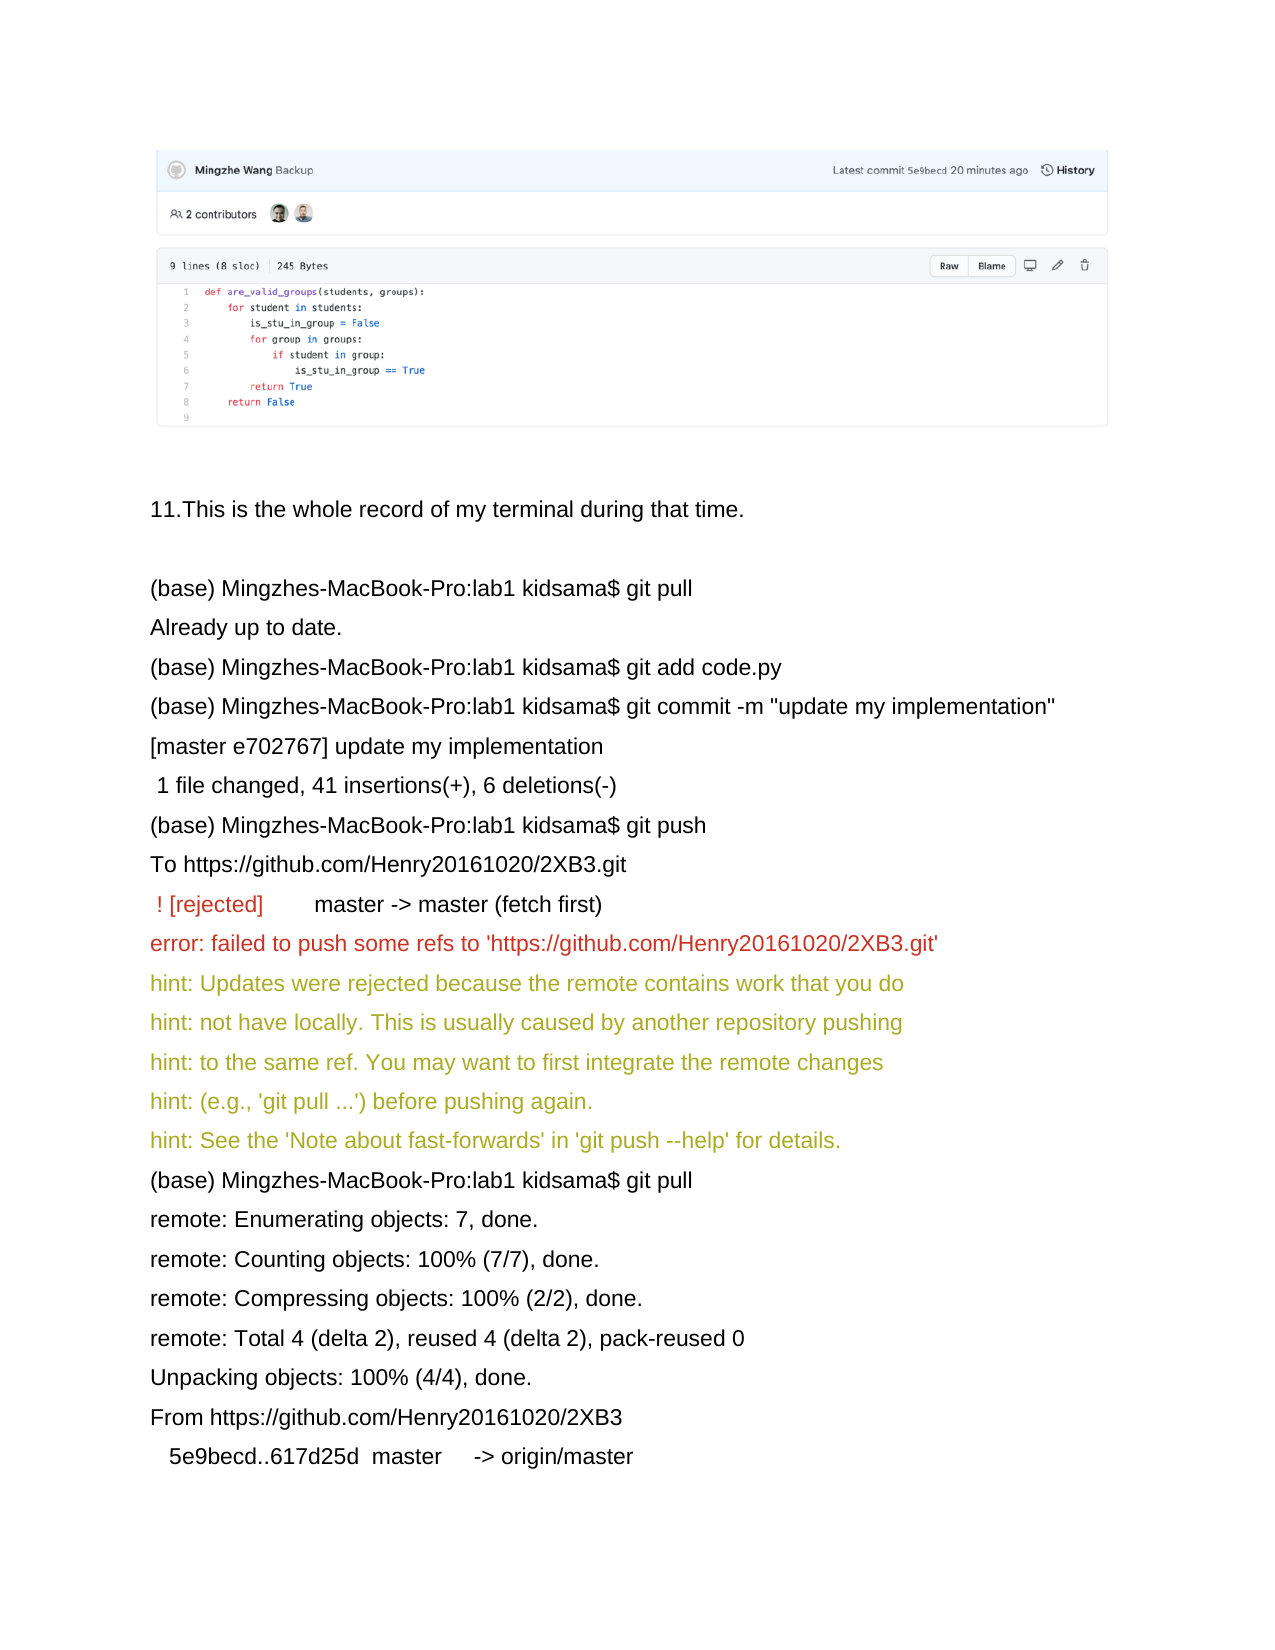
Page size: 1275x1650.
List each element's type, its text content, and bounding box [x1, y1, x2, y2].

text From https://github.com/Henry20161020/2XB3 [150, 1404, 1125, 1430]
text 11.This is the whole record of my terminal during that time. [150, 496, 1125, 522]
text 1 file changed, 41 insertions(+), 6 deletions(-) [150, 772, 1125, 798]
text (base) Mingzhes-MacBook-Pro:lab1 kidsama$ git push [150, 812, 1125, 838]
text [master e702767] update my implementation [150, 733, 1125, 759]
text error: failed to push some refs to 'https://github.com/Henry20161020/2XB3.git' [150, 930, 1125, 956]
text hint: to the same ref. You may want to first integrate the remote changes [150, 1048, 1125, 1075]
text Already up to date. [150, 614, 1125, 641]
text (base) Mingzhes-MacBook-Pro:lab1 kidsama$ git add code.py [150, 654, 1125, 680]
text remote: Enumerating objects: 7, done. [150, 1206, 1125, 1233]
text (base) Mingzhes-MacBook-Pro:lab1 kidsama$ git pull [150, 575, 1125, 601]
text hint: See the 'Note about fast-forwards' in 'git push --help' for details. [150, 1127, 1125, 1154]
text To https://github.com/Henry20161020/2XB3.git [150, 851, 1125, 877]
text ! [rejected] master -> master (fetch first) [150, 891, 1125, 917]
text remote: Total 4 (delta 2), reused 4 (delta 2), pack-reused 0 [150, 1325, 1125, 1351]
text hint: not have locally. This is usually caused by another repository pushing [150, 1009, 1125, 1035]
text Unpacking objects: 100% (4/4), done. [150, 1364, 1125, 1391]
text (base) Mingzhes-MacBook-Pro:lab1 kidsama$ git commit -m "update my implementation" [150, 693, 1125, 719]
text remote: Compressing objects: 100% (2/2), done. [150, 1285, 1125, 1312]
text (base) Mingzhes-MacBook-Pro:lab1 kidsama$ git pull [150, 1167, 1125, 1193]
picture [150, 150, 1125, 439]
text hint: Updates were rejected because the remote contains work that you do [150, 969, 1125, 996]
text remote: Counting objects: 100% (7/7), done. [150, 1246, 1125, 1272]
text hint: (e.g., 'git pull ...') before pushing again. [150, 1088, 1125, 1114]
text 5e9becd..617d25d master -> origin/master [150, 1443, 1125, 1469]
